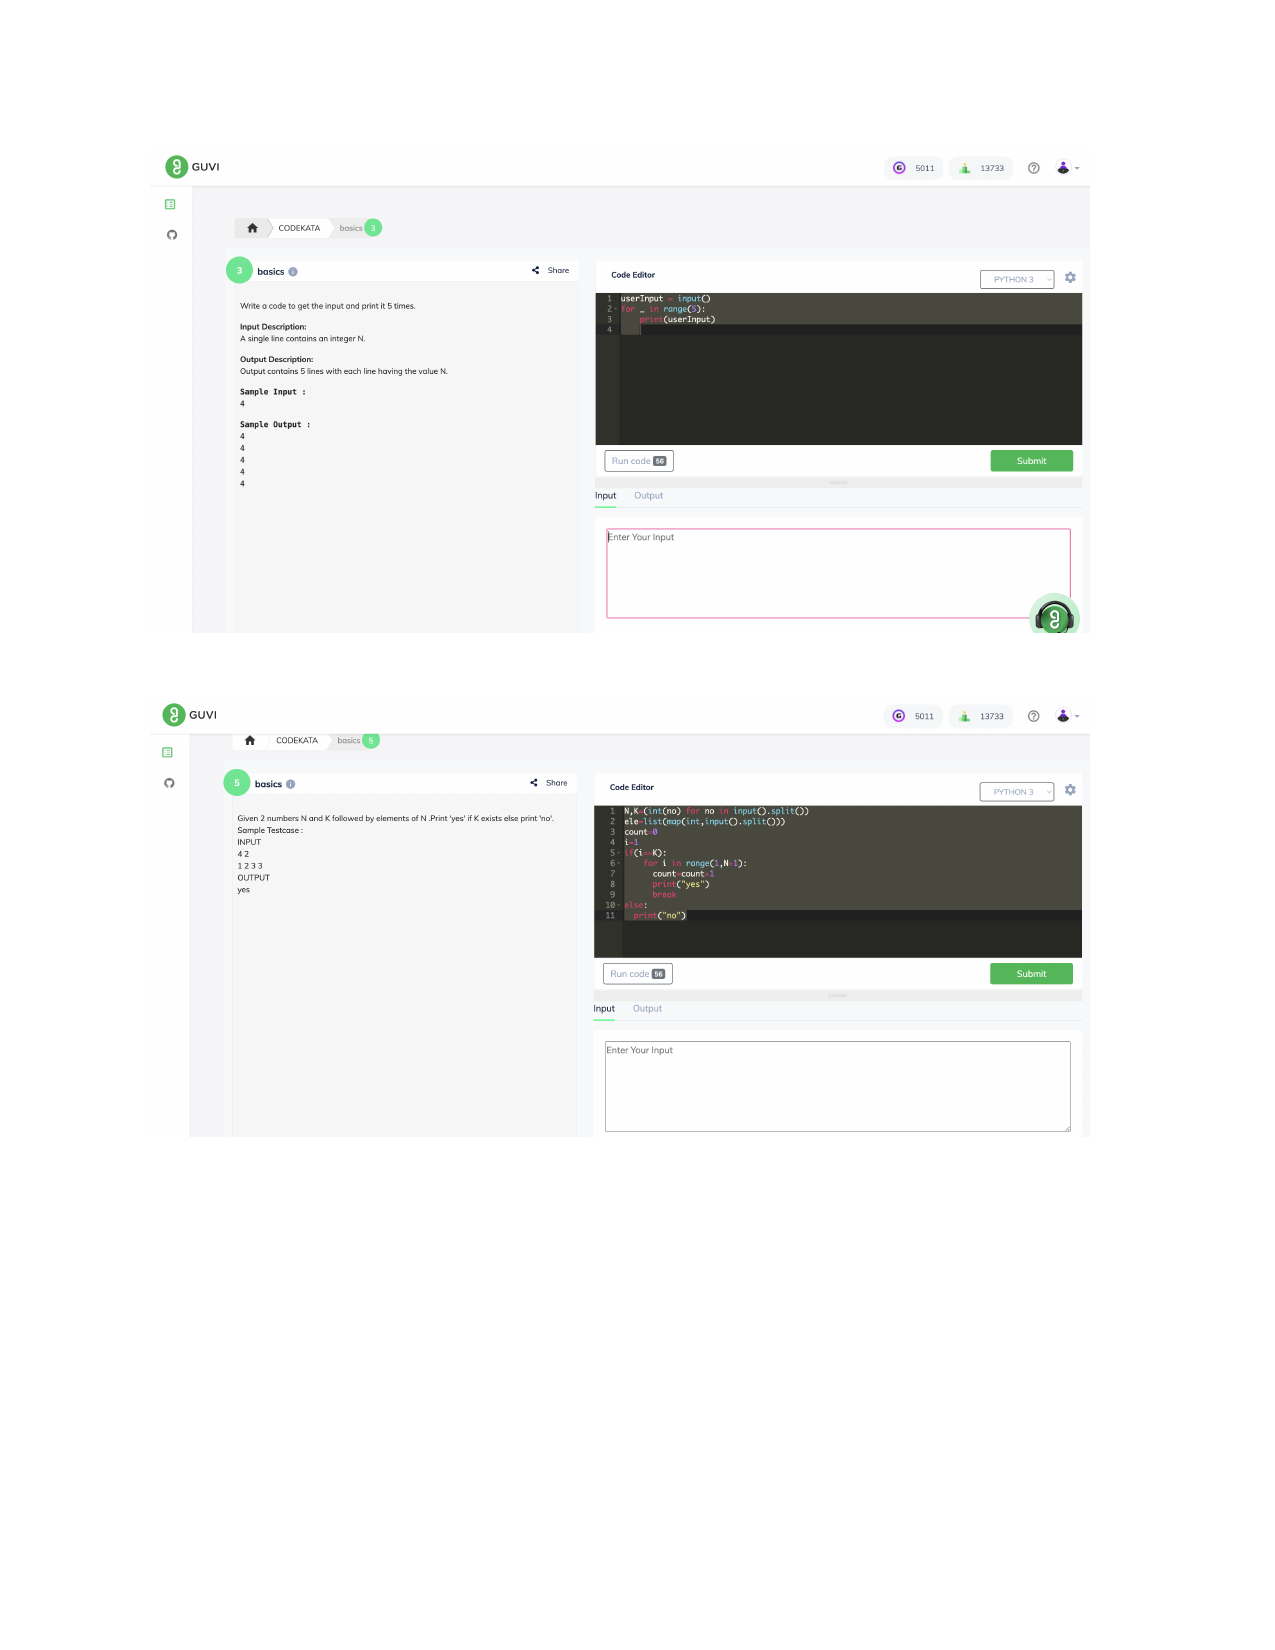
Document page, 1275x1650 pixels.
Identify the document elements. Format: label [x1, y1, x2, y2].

picture [150, 697, 1091, 1137]
picture [150, 150, 1091, 633]
